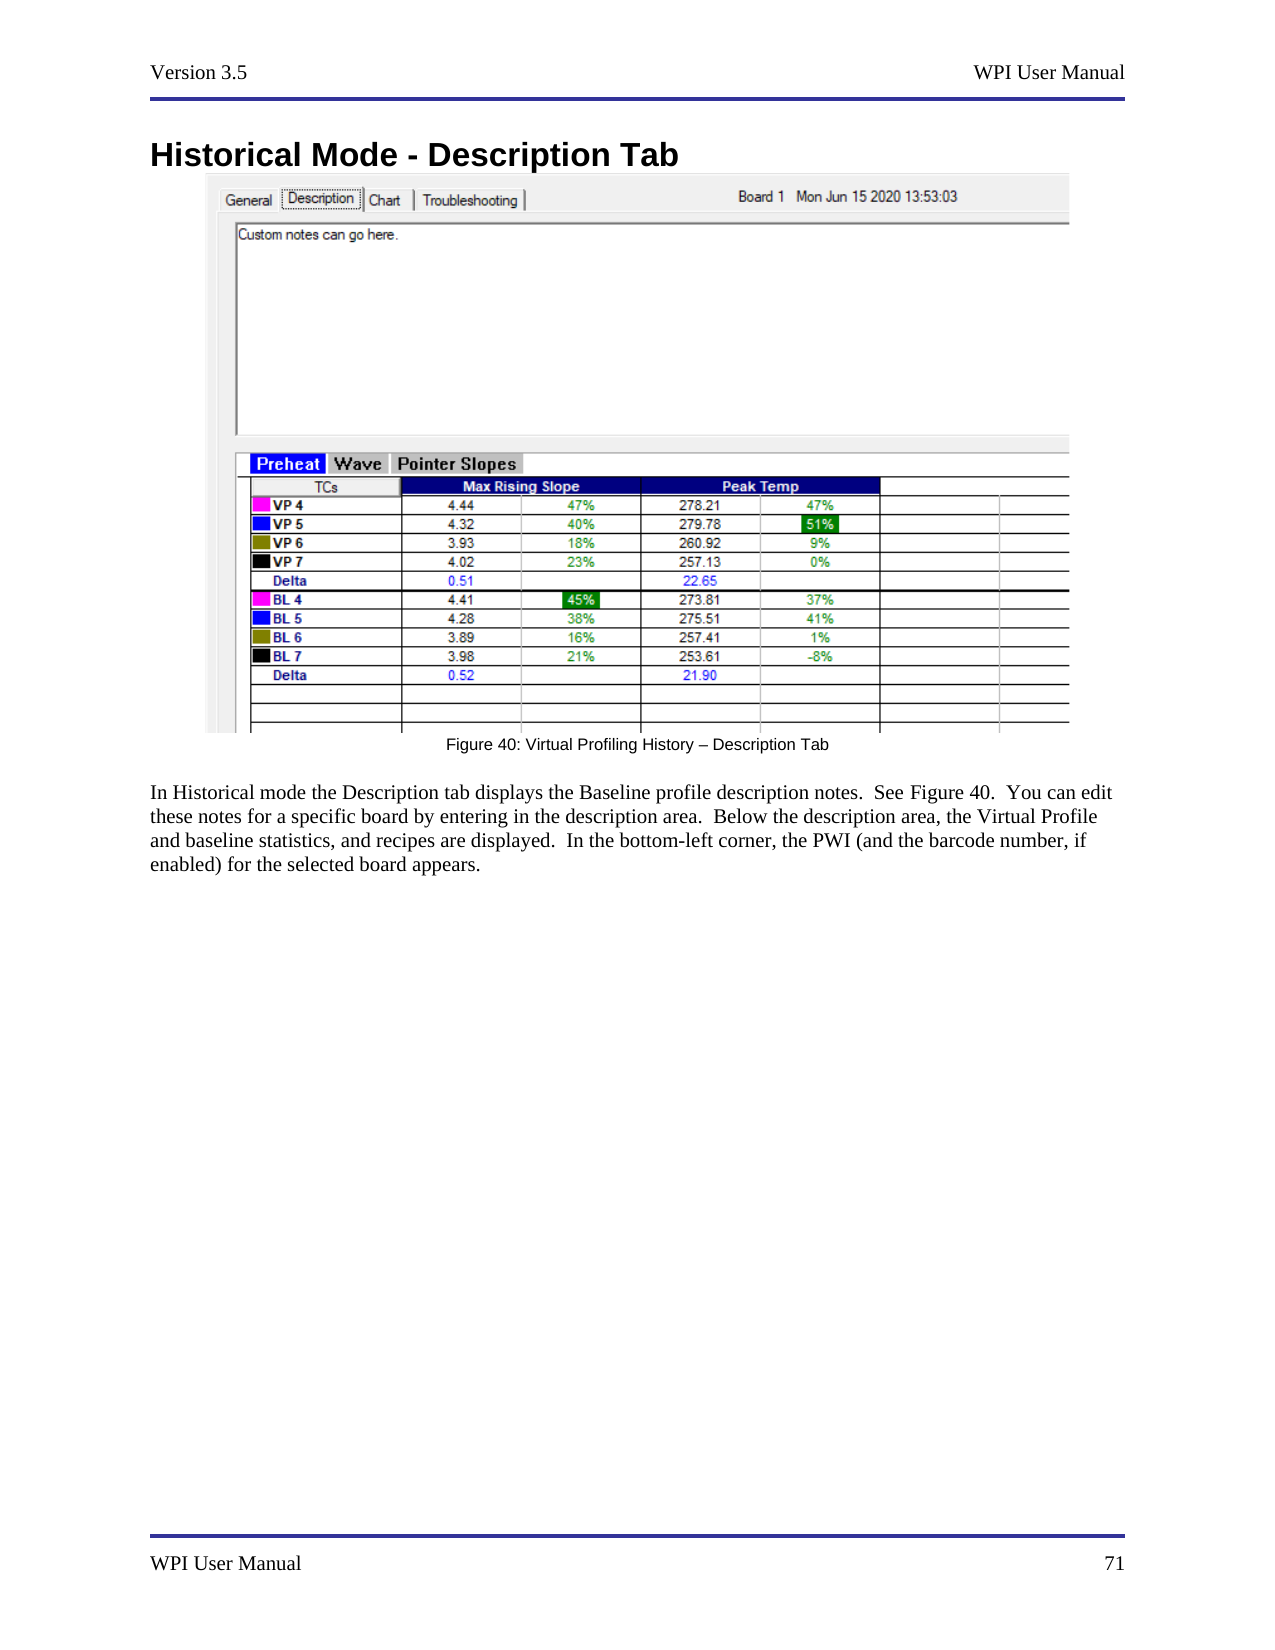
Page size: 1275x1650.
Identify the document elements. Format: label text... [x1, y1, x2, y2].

picture [205, 173, 1070, 733]
text Figure 40: Virtual Profiling History – Description Tab [150, 735, 1125, 754]
text In Historical mode the Description tab displays the Baseline profile description notes. See Figure 40. You can edit these notes for a specific board by entering in the description area. Below the description area, the Virtual Profile and baseline statistics, and recipes are displayed. In the bottom-left corner, the PWI (and the barcode number, if enabled) for the selected board appears. [150, 780, 1125, 876]
subtitle Historical Mode - Description Tab [150, 135, 1125, 173]
